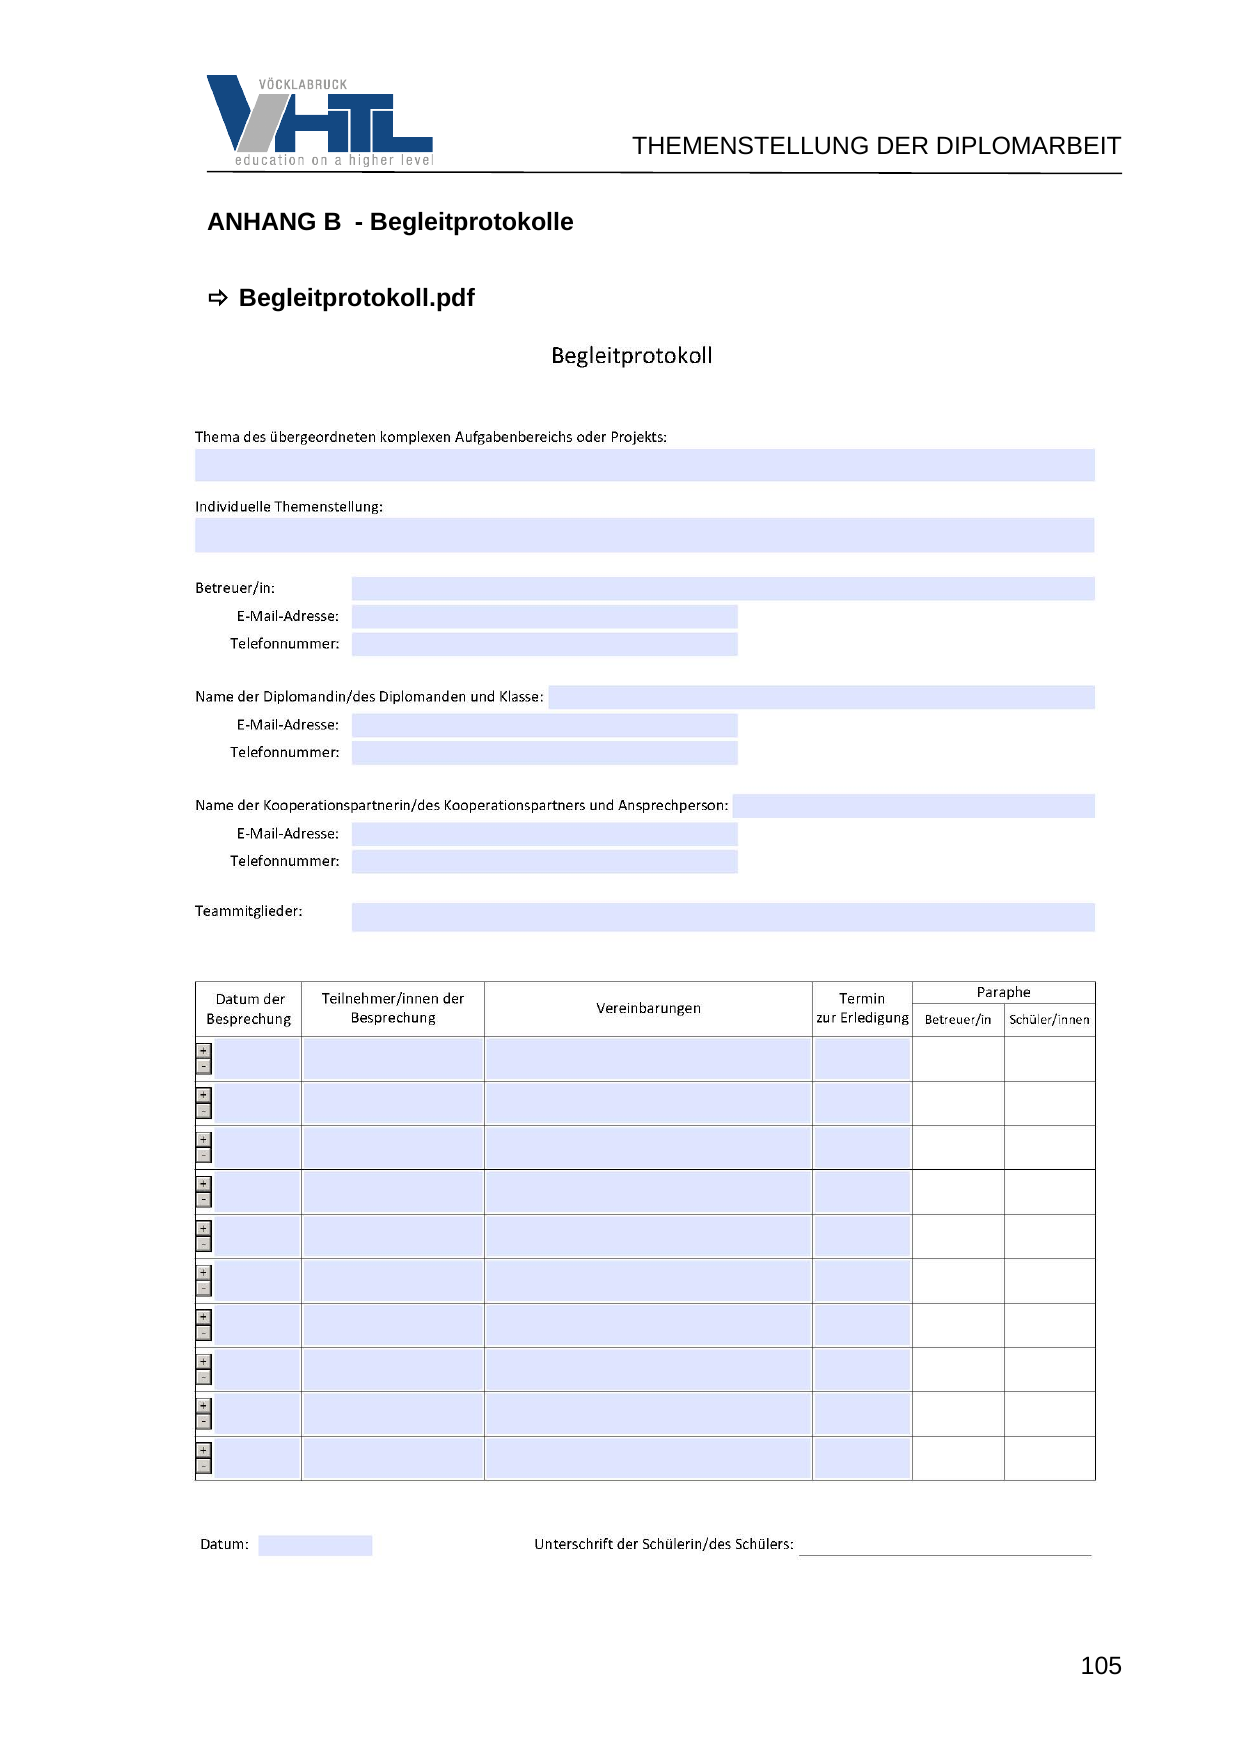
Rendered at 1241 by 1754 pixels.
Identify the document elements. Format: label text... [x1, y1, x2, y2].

text Begleitprotokoll.pdf [207, 283, 1122, 312]
subtitle - Begleitprotokolle [207, 207, 1122, 236]
picture [206, 75, 433, 167]
picture [165, 336, 1121, 1572]
